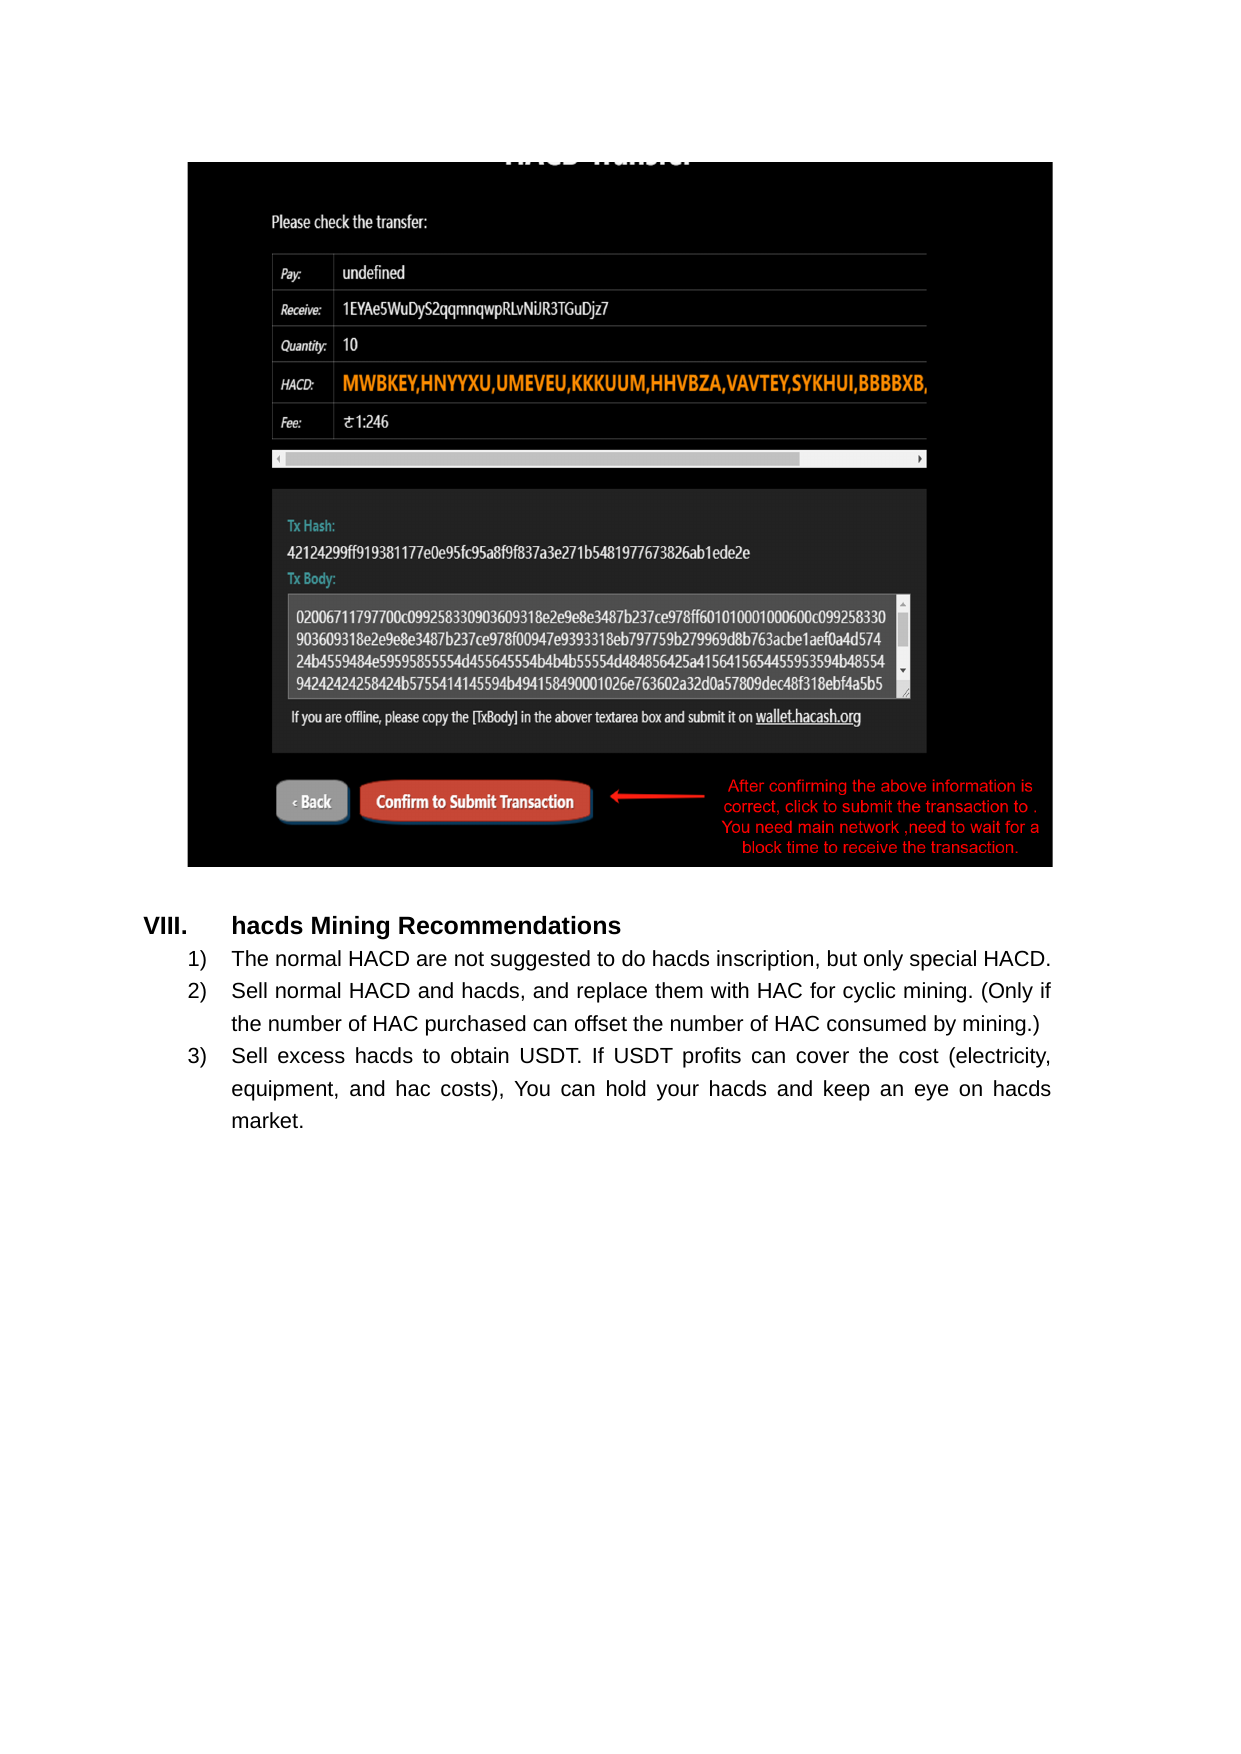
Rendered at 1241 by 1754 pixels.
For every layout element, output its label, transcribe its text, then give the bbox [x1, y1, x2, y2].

list hacds Mining Recommendations [187, 909, 1053, 942]
picture [187, 162, 1053, 867]
list Sell excess hacds to obtain USDT. If USDT profits can cover the cost (electricity, equipment, and hac costs), You can hold your hacds and keep an eye on hacds market. [187, 1039, 1053, 1137]
list Sell normal HACD and hacds, and replace them with HAC for cyclic mining. (Only if the number of HAC purchased can offset the number of HAC consumed by mining.) [187, 974, 1053, 1039]
list The normal HACD are not suggested to do hacds inscription, but only special HACD. [187, 942, 1053, 974]
